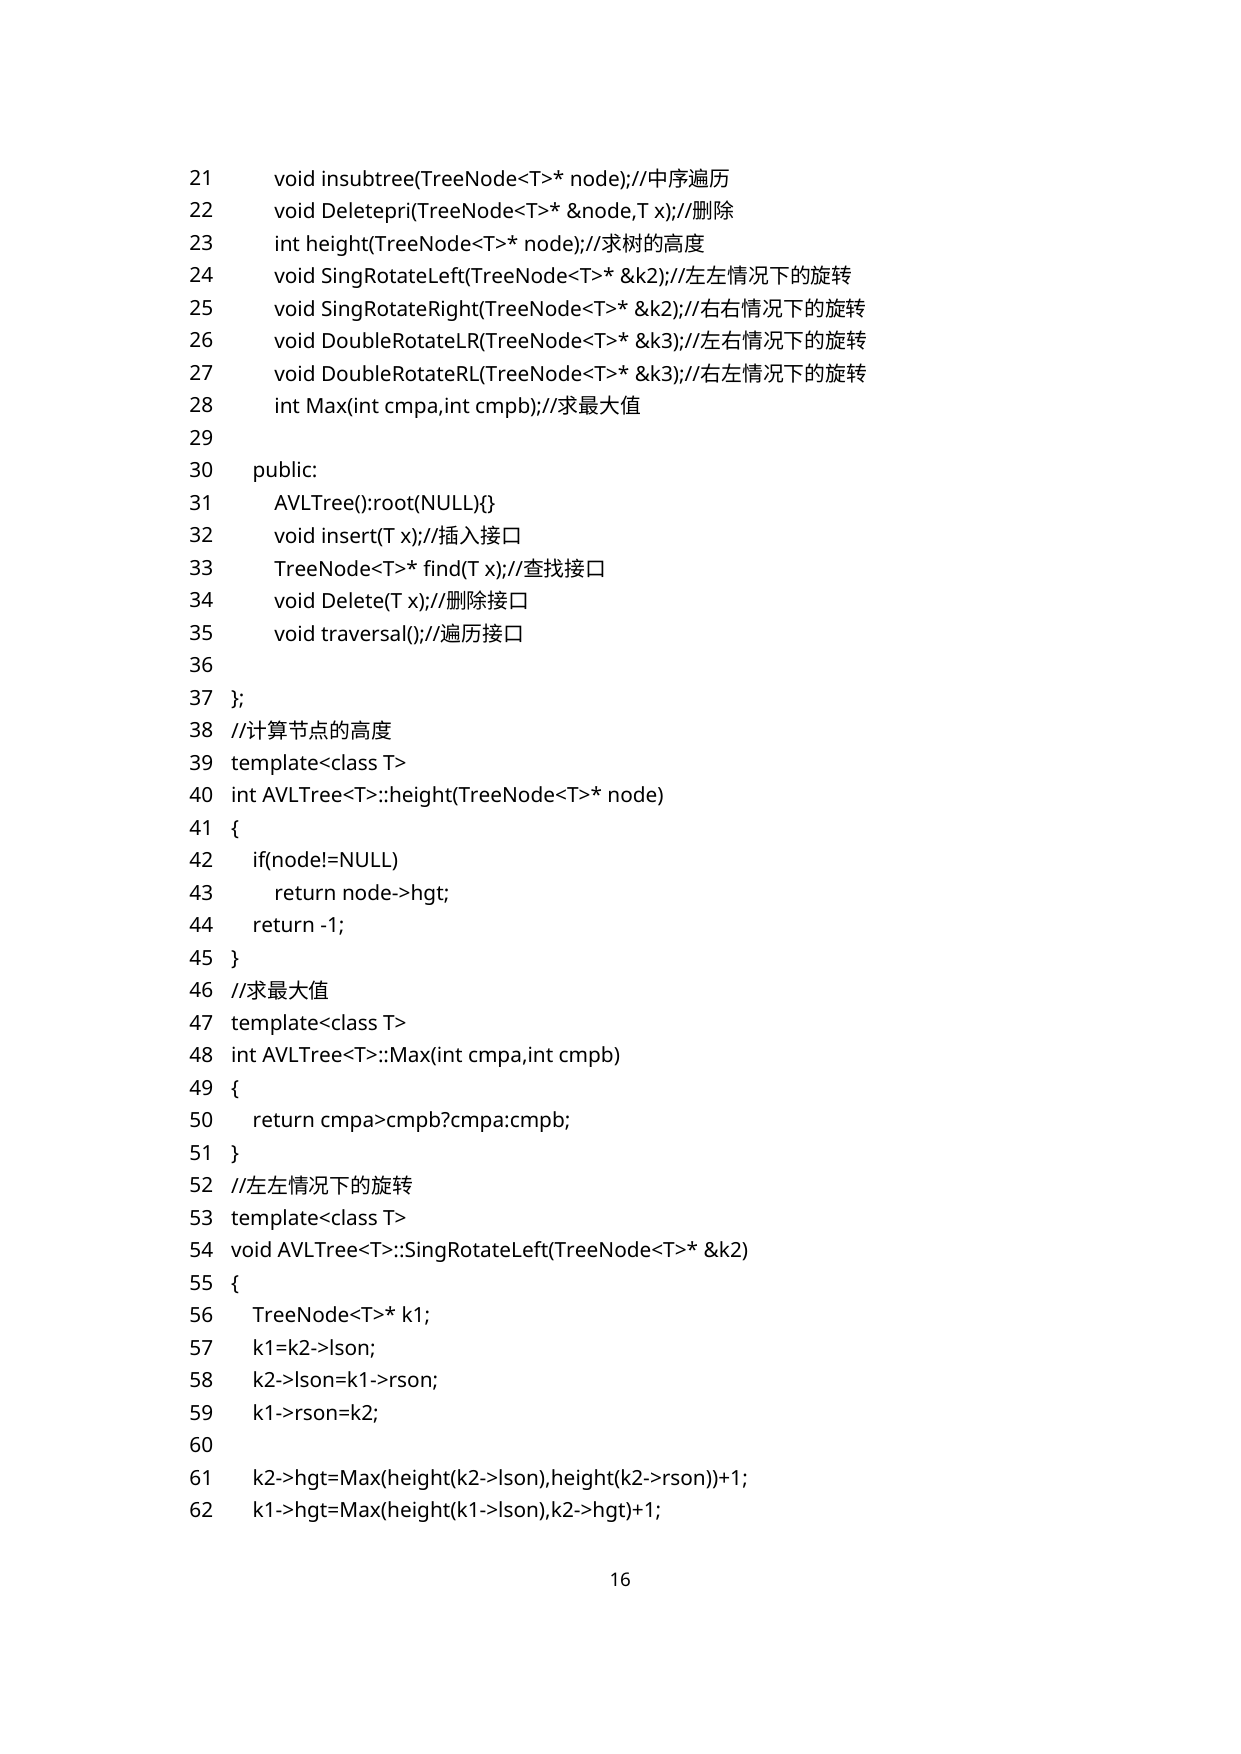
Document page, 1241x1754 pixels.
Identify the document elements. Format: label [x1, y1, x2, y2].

table_header [229, 159, 1053, 1527]
table_header [188, 159, 229, 1527]
